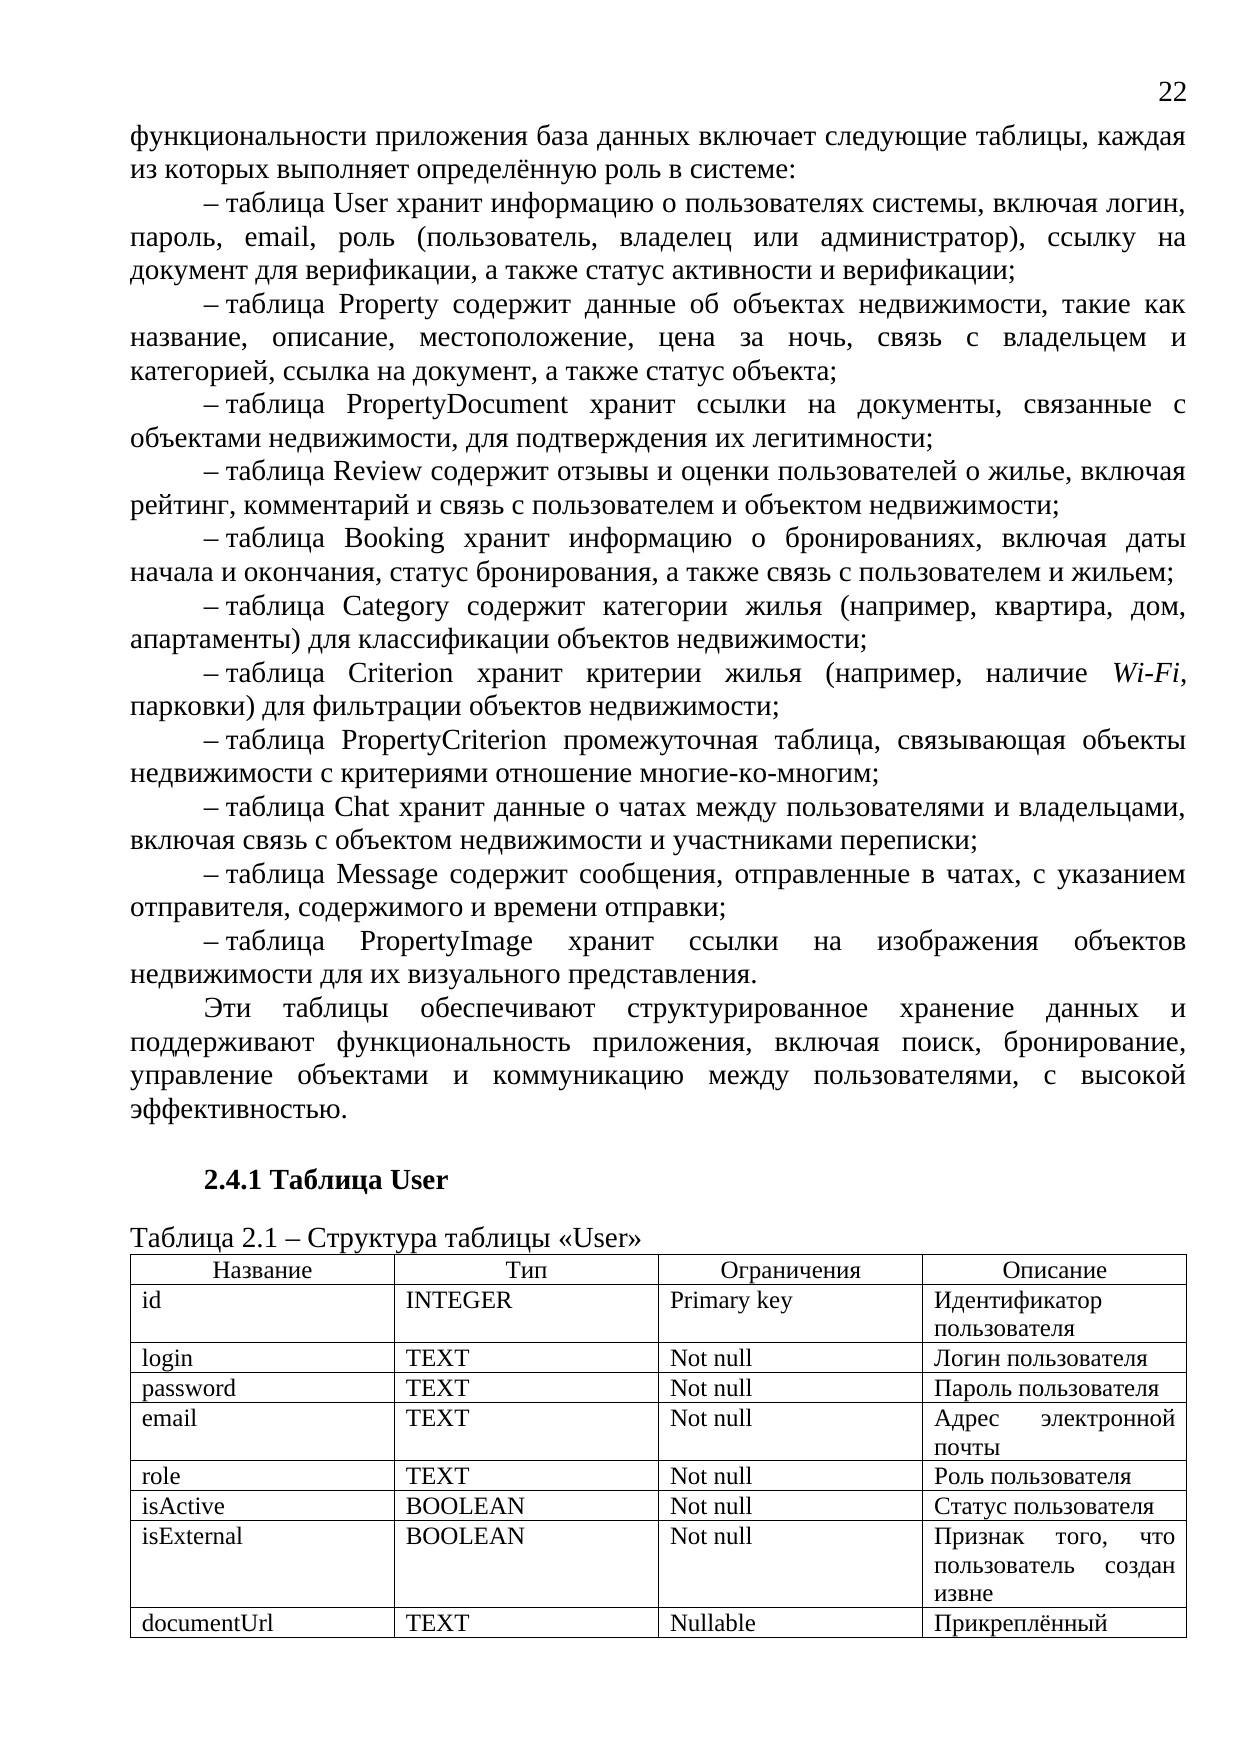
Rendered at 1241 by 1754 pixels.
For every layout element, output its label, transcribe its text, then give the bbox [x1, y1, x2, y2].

table_cell Адрес электронной почты [923, 1403, 1186, 1460]
table_cell TEXT [395, 1461, 658, 1490]
list таблица User хранит информацию о пользователях системы, включая логин, пароль, email, роль (пользователь, владелец или администратор), ссылку на документ для верификации, а также статус активности и верификации; [130, 185, 1187, 286]
table_cell documentUrl [131, 1608, 394, 1637]
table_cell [923, 1608, 1186, 1637]
list таблица Review содержит отзывы и оценки пользователей о жилье, включая рейтинг, комментарий и связь с пользователем и объектом недвижимости; [130, 453, 1187, 521]
text Эти таблицы обеспечивают структурированное хранение данных и поддерживают функциональность приложения, включая поиск, бронирование, управление объектами и коммуникацию между пользователями, с высокой эффективностью. [130, 990, 1187, 1124]
table_cell isActive [131, 1491, 394, 1520]
list таблица Booking хранит информацию о бронированиях, включая даты начала и окончания, статус бронирования, а также связь с пользователем и жильем; [130, 521, 1187, 588]
table_header Ограничения [659, 1255, 922, 1284]
table_cell TEXT [395, 1608, 658, 1637]
table_cell id [131, 1285, 394, 1342]
table_cell Not null [659, 1373, 922, 1402]
list таблица Property содержит данные об объектах недвижимости, такие как название, описание, местоположение, цена за ночь, связь с владельцем и категорией, ссылка на документ, а также статус объекта; [130, 286, 1187, 386]
table_cell TEXT [395, 1373, 658, 1402]
table_cell isExternal [131, 1521, 394, 1607]
list таблица Category содержит категории жилья (например, квартира, дом, апартаменты) для классификации объектов недвижимости; [130, 588, 1187, 655]
table_cell password [131, 1373, 394, 1402]
table_cell INTEGER [395, 1285, 658, 1342]
table_cell Роль пользователя [923, 1461, 1186, 1490]
table_cell TEXT [395, 1343, 658, 1372]
list таблица Chat хранит данные о чатах между пользователями и владельцами, включая связь с объектом недвижимости и участниками переписки; [130, 789, 1187, 856]
text Таблица 2.1 – Структура таблицы «User» [130, 1220, 1187, 1254]
table_cell Not null [659, 1521, 922, 1607]
table_header Описание [923, 1255, 1186, 1284]
table_cell BOOLEAN [395, 1491, 658, 1520]
table_cell TEXT [395, 1403, 658, 1460]
list таблица Criterion хранит критерии жилья (например, наличие Wi-Fi, парковки) для фильтрации объектов недвижимости; [130, 655, 1187, 722]
table_cell Признак того, что пользователь создан извне [923, 1521, 1186, 1607]
table_cell BOOLEAN [395, 1521, 658, 1607]
table_cell Nullable [659, 1608, 922, 1637]
list Таблица User [130, 1162, 1187, 1195]
table_cell Идентификатор пользователя [923, 1285, 1186, 1342]
list таблица PropertyDocument хранит ссылки на документы, связанные с объектами недвижимости, для подтверждения их легитимности; [130, 386, 1187, 453]
list таблица PropertyCriterion промежуточная таблица, связывающая объекты недвижимости с критериями отношение многие-ко-многим; [130, 722, 1187, 789]
table_cell role [131, 1461, 394, 1490]
table_cell email [131, 1403, 394, 1460]
table_cell Not null [659, 1343, 922, 1372]
table_cell Пароль пользователя [923, 1373, 1186, 1402]
table_cell Not null [659, 1491, 922, 1520]
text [130, 118, 1187, 185]
list таблица PropertyImage хранит ссылки на изображения объектов недвижимости для их визуального представления. [130, 923, 1187, 990]
table_header Название [131, 1255, 394, 1284]
list таблица Message содержит сообщения, отправленные в чатах, с указанием отправителя, содержимого и времени отправки; [130, 856, 1187, 923]
table_cell Not null [659, 1403, 922, 1460]
table_cell login [131, 1343, 394, 1372]
table_cell Статус пользователя [923, 1491, 1186, 1520]
table_cell Not null [659, 1461, 922, 1490]
table_cell Primary key [659, 1285, 922, 1342]
table_header Тип [395, 1255, 658, 1284]
table_cell Логин пользователя [923, 1343, 1186, 1372]
